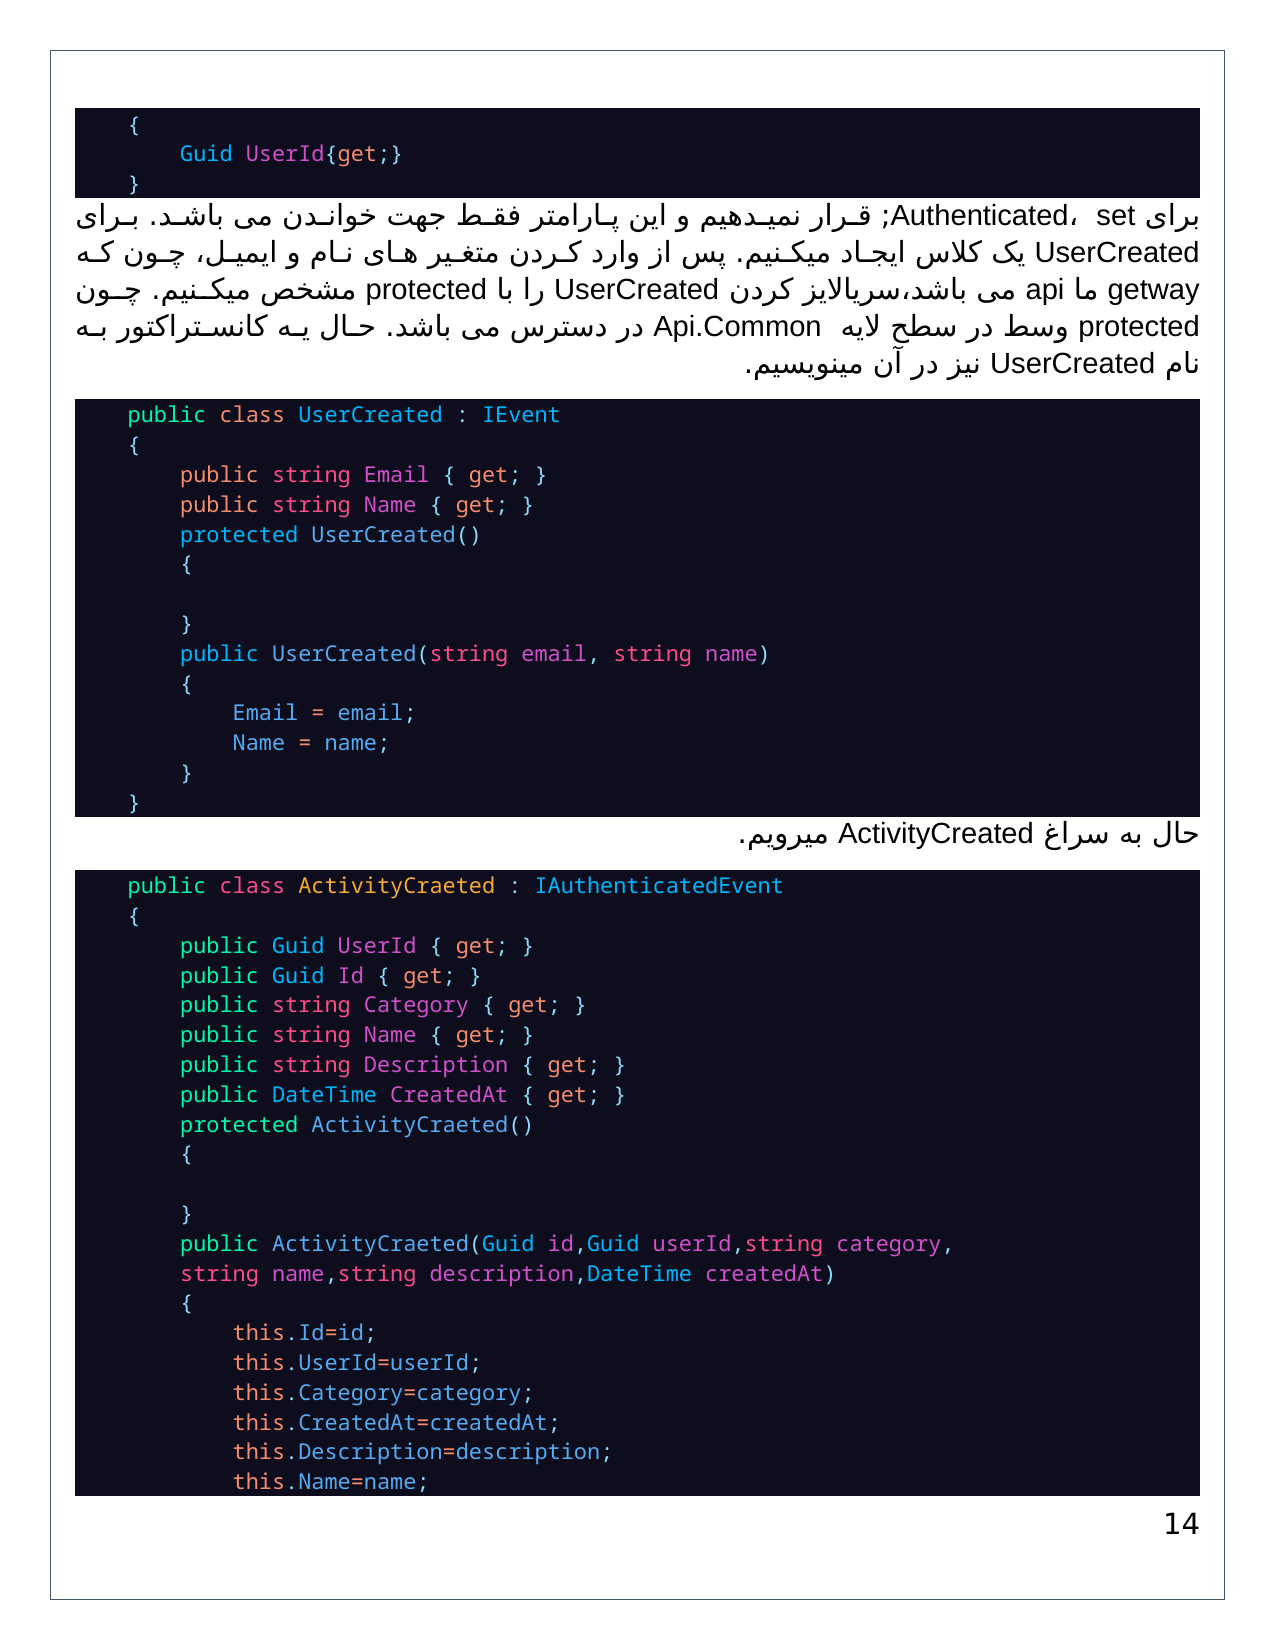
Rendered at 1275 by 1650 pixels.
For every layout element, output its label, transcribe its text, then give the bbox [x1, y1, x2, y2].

text } [75, 608, 1200, 638]
text { [75, 668, 1200, 697]
text } [75, 757, 1200, 787]
text } [75, 1198, 1200, 1228]
text public string Name { get; } [75, 489, 1200, 519]
text public class UserCreated : IEvent [75, 399, 1200, 429]
text } [75, 168, 1200, 198]
text public string Category { get; } [75, 989, 1200, 1019]
text حال به سراغ ActivityCreated میرویم. [75, 817, 1200, 851]
text { [75, 429, 1200, 459]
text public UserCreated(string email, string name) [75, 638, 1200, 668]
text { [75, 1138, 1200, 1168]
text public DateTime CreatedAt { get; } [75, 1079, 1200, 1108]
text { [75, 1287, 1200, 1317]
text } [75, 787, 1200, 817]
text this.Description=description; [75, 1436, 1200, 1466]
text { [75, 108, 1200, 138]
text public string Name { get; } [75, 1019, 1200, 1049]
text Name = name; [75, 727, 1200, 757]
text { [75, 548, 1200, 578]
text برای Authenticated، set; قرار نمیدهیم و این پارامتر فقط جهت خواندن می باشد. برای UserCreated یک کلاس ایجاد میکنیم. پس از وارد کردن متغیر های نام و ایمیل، چون که getway ما api می باشد،سریالایز کردن UserCreated را با protected مشخص میکنیم. چون protected وسط در سطح لایه Api.Common در دسترس می باشد. حال یه کانستراکتور به نام UserCreated نیز در آن مینویسیم. [75, 198, 1200, 380]
text public string Email { get; } [75, 459, 1200, 489]
text public class ActivityCraeted : IAuthenticatedEvent [75, 870, 1200, 900]
text { [75, 900, 1200, 930]
text this.Name=name; [75, 1466, 1200, 1496]
text public string Description { get; } [75, 1049, 1200, 1079]
text Guid UserId{get;} [75, 138, 1200, 168]
text this.Id=id; [75, 1317, 1200, 1347]
text this.CreatedAt=createdAt; [75, 1406, 1200, 1436]
text string name,string description,DateTime createdAt) [75, 1257, 1200, 1287]
text Email = email; [75, 697, 1200, 727]
text this.Category=category; [75, 1377, 1200, 1406]
text public Guid UserId { get; } [75, 930, 1200, 959]
text public ActivityCraeted(Guid id,Guid userId,string category, [75, 1228, 1200, 1257]
text this.UserId=userId; [75, 1347, 1200, 1377]
text protected UserCreated() [75, 519, 1200, 548]
text protected ActivityCraeted() [75, 1108, 1200, 1138]
text public Guid Id { get; } [75, 959, 1200, 989]
